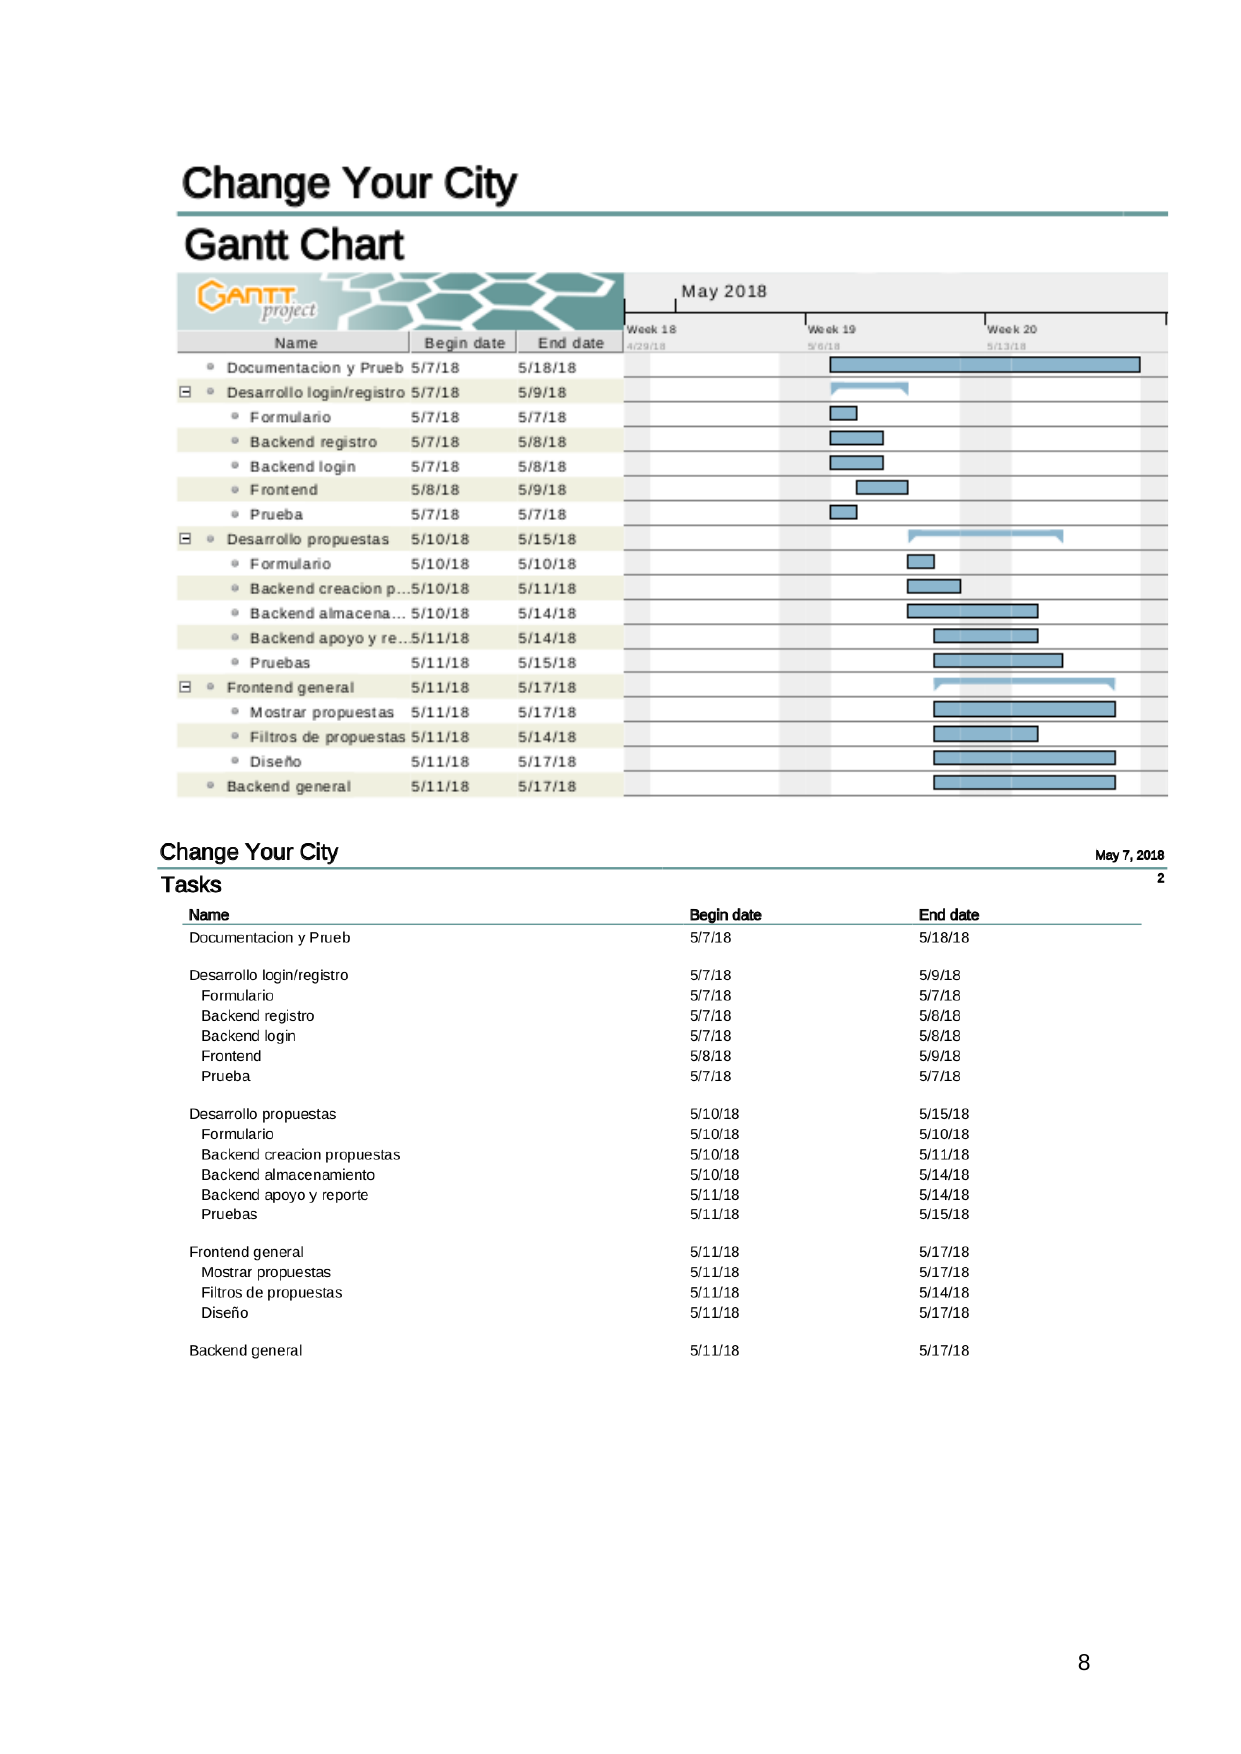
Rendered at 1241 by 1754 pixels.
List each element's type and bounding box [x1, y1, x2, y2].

picture [150, 841, 1168, 1384]
picture [150, 150, 1169, 838]
